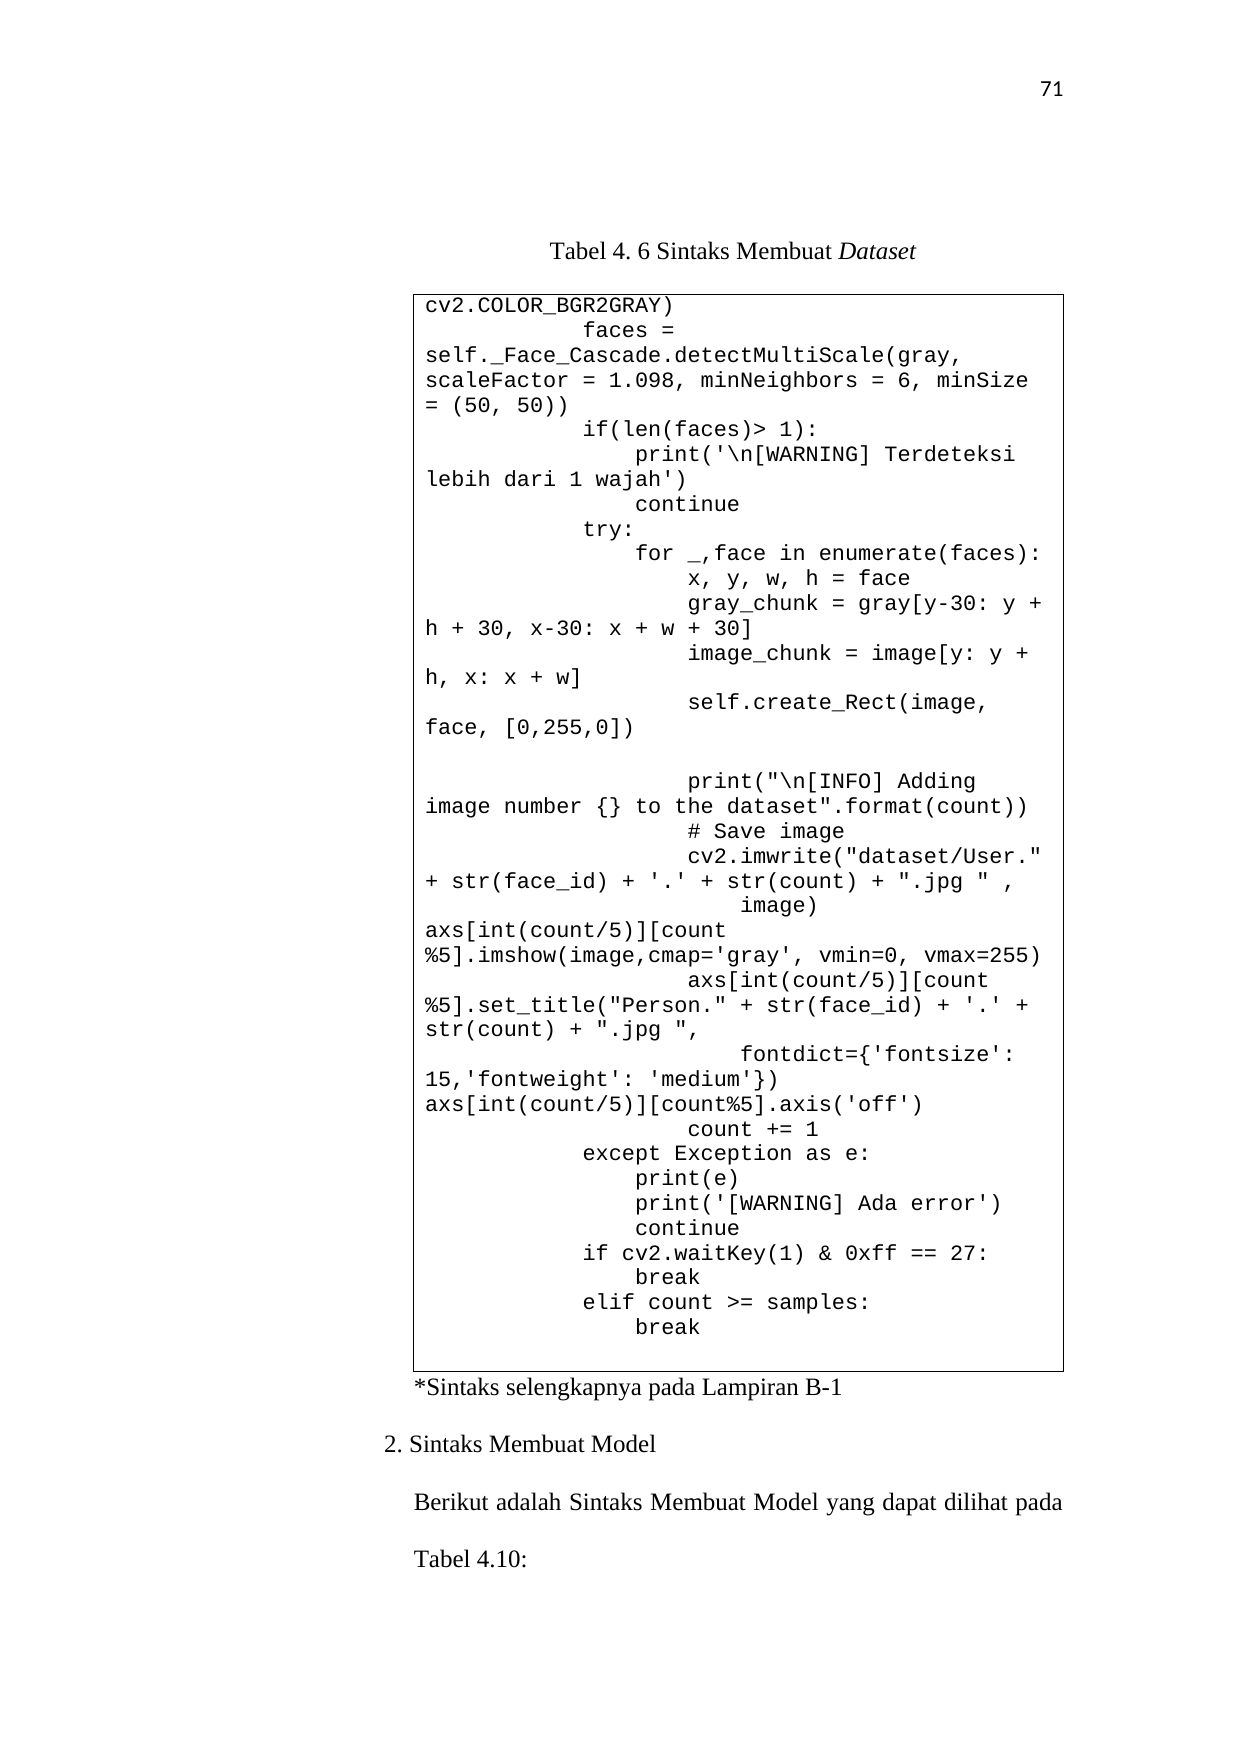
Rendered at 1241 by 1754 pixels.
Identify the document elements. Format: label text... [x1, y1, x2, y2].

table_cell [414, 295, 1063, 1371]
text Sintaks Membuat Model [384, 1429, 1063, 1458]
table_header Tabel 4. 6 Sintaks Membuat Dataset [414, 236, 1063, 294]
text Berikut adalah Sintaks Membuat Model yang dapat dilihat pada Tabel 4.10: [413, 1487, 1063, 1573]
text *Sintaks selengkapnya pada Lampiran B-1 [413, 1372, 1063, 1401]
